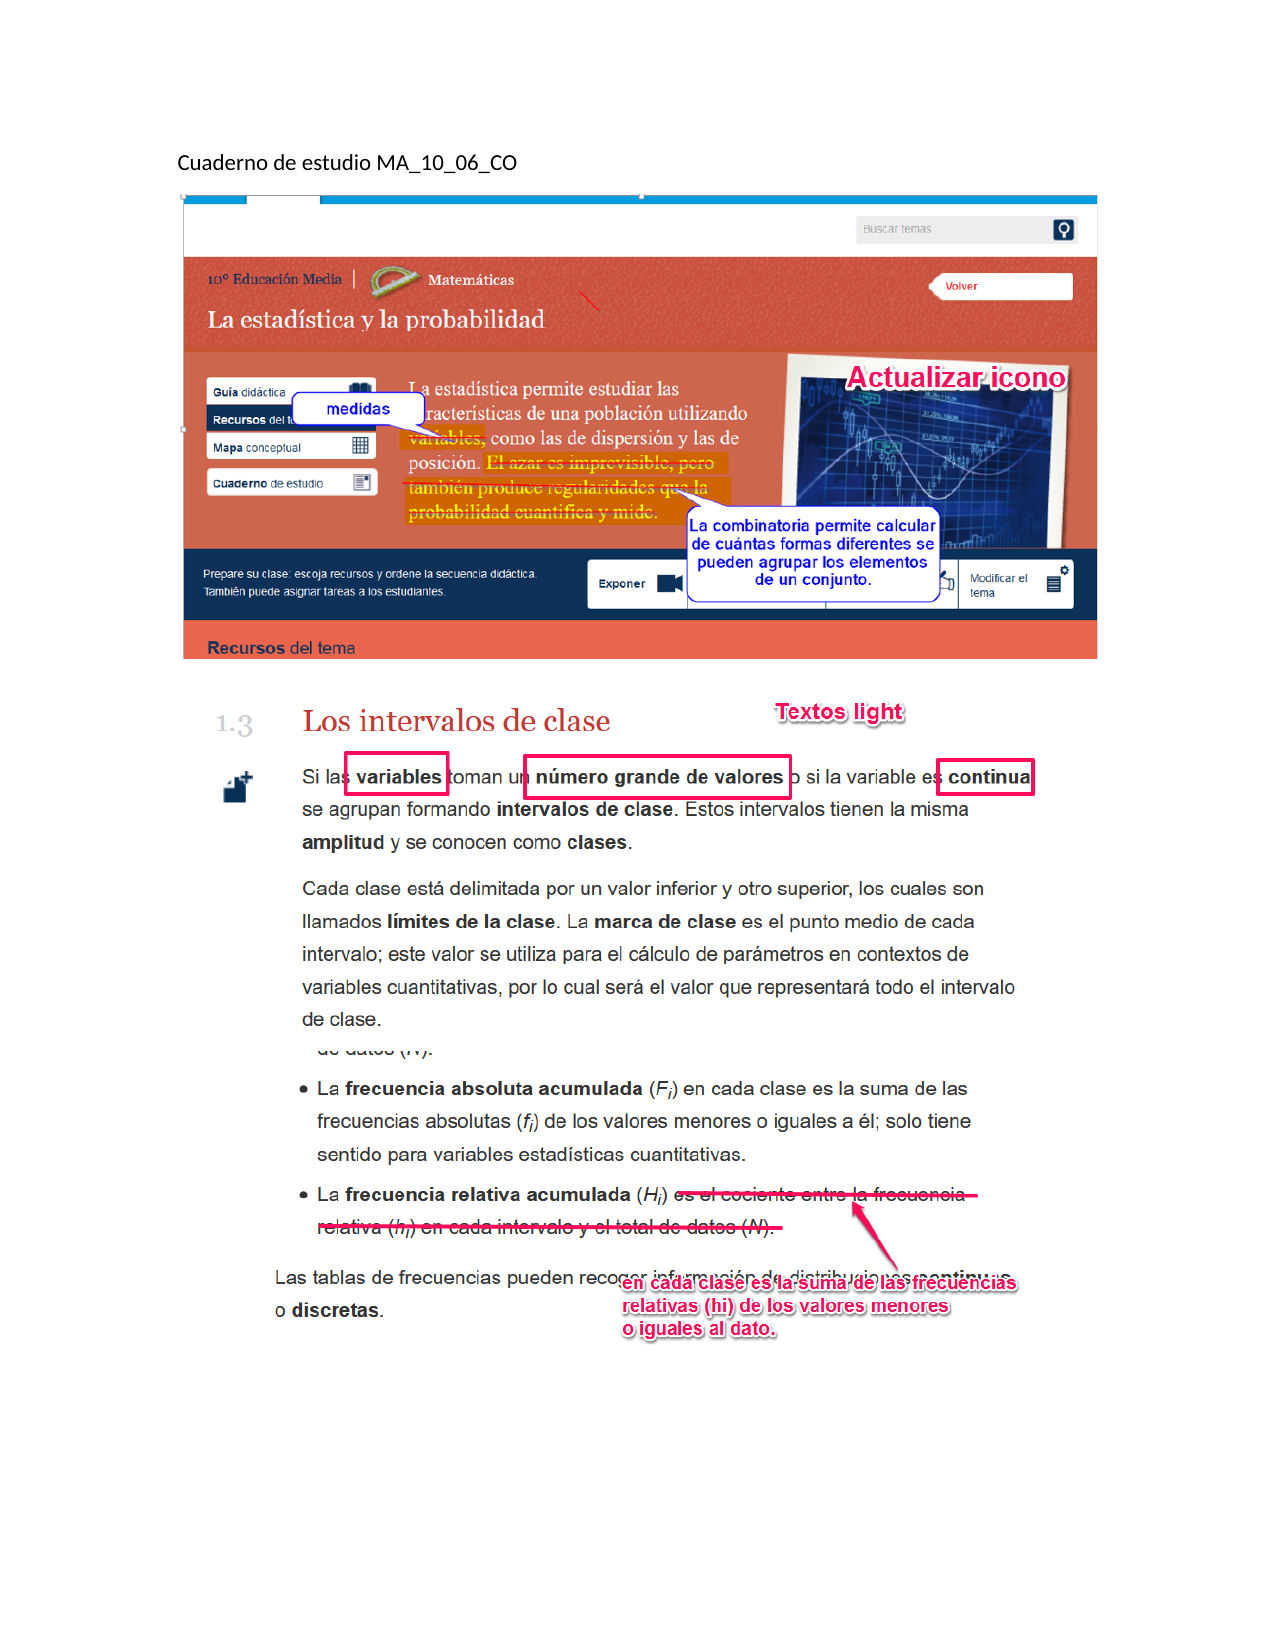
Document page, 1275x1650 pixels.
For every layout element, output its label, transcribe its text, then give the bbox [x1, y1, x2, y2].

text Cuaderno de estudio MA_10_06_CO [177, 148, 1098, 176]
picture [177, 1051, 1098, 1345]
picture [177, 677, 1098, 1033]
picture [177, 194, 1098, 659]
